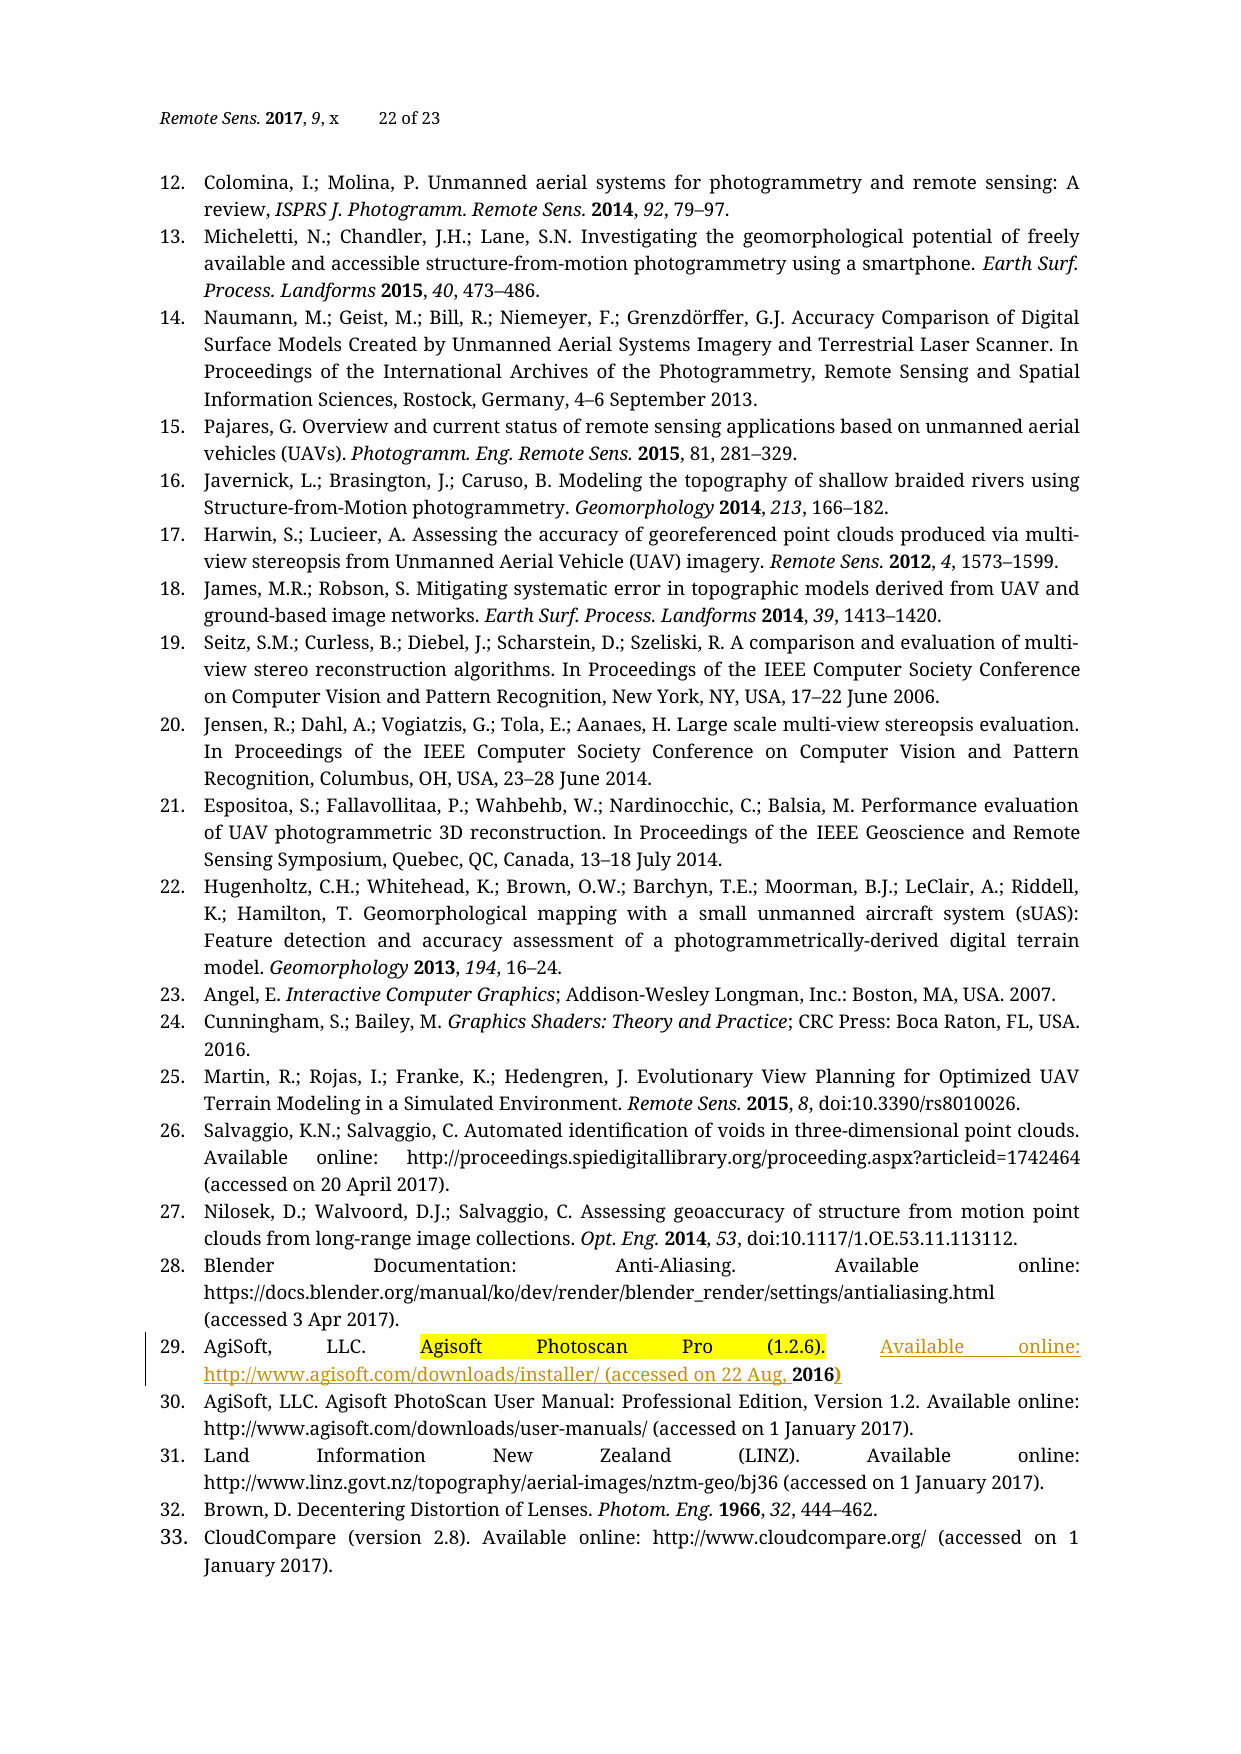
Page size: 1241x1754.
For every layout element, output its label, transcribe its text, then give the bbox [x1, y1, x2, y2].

list Micheletti, N.; Chandler, J.H.; Lane, S.N. Investigating the geomorphological potential of freely available and accessible structure-from-motion photogrammetry using a smartphone. Earth Surf. Process. Landforms 2015, 40, 473–486. [159, 222, 1081, 303]
list AgiSoft, LLC. Agisoft PhotoScan User Manual: Professional Edition, Version 1.2. Available online: http://www.agisoft.com/downloads/user-manuals/ (accessed on 1 January 2017). [159, 1386, 1081, 1441]
list Colomina, I.; Molina, P. Unmanned aerial systems for photogrammetry and remote sensing: A review, ISPRS J. Photogramm. Remote Sens. 2014, 92, 79–97. [159, 168, 1081, 222]
text Espositoa, S.; Fallavollitaa, P.; Wahbehb, W.; Nardinocchic, C.; Balsia, M. Performance evaluation of UAV photogrammetric 3D reconstruction. In Proceedings of the IEEE Geoscience and Remote Sensing Symposium, Quebec, QC, Canada, 13–18 July 2014. [159, 791, 1081, 872]
list CloudCompare (version 2.8). Available online: http://www.cloudcompare.org/ (accessed on 1 January 2017). [159, 1522, 1081, 1577]
list James, M.R.; Robson, S. Mitigating systematic error in topographic models derived from UAV and ground-based image networks. Earth Surf. Process. Landforms 2014, 39, 1413–1420. [159, 574, 1081, 628]
list Cunningham, S.; Bailey, M. Graphics Shaders: Theory and Practice; CRC Press: Boca Raton, FL, USA. 2016. [159, 1007, 1081, 1061]
text Seitz, S.M.; Curless, B.; Diebel, J.; Scharstein, D.; Szeliski, R. A comparison and evaluation of multi-view stereo reconstruction algorithms. In Proceedings of the IEEE Computer Society Conference on Computer Vision and Pattern Recognition, New York, NY, USA, 17–22 June 2006. [159, 628, 1081, 709]
list Pajares, G. Overview and current status of remote sensing applications based on unmanned aerial vehicles (UAVs). Photogramm. Eng. Remote Sens. 2015, 81, 281–329. [159, 411, 1081, 466]
list Harwin, S.; Lucieer, A. Assessing the accuracy of georeferenced point clouds produced via multi-view stereopsis from Unmanned Aerial Vehicle (UAV) imagery. Remote Sens. 2012, 4, 1573–1599. [159, 520, 1081, 574]
text Salvaggio, K.N.; Salvaggio, C. Automated identification of voids in three-dimensional point clouds. Available online: http://proceedings.spiedigitallibrary.org/proceeding.aspx?articleid=1742464 (accessed on 20 April 2017). [159, 1116, 1081, 1197]
list Brown, D. Decentering Distortion of Lenses. Photom. Eng. 1966, 32, 444–462. [159, 1495, 1081, 1522]
text Nilosek, D.; Walvoord, D.J.; Salvaggio, C. Assessing geoaccuracy of structure from motion point clouds from long-range image collections. Opt. Eng. 2014, 53, doi:10.1117/1.OE.53.11.113112. [159, 1197, 1081, 1251]
text Naumann, M.; Geist, M.; Bill, R.; Niemeyer, F.; Grenzdörffer, G.J. Accuracy Comparison of Digital Surface Models Created by Unmanned Aerial Systems Imagery and Terrestrial Laser Scanner. In Proceedings of the International Archives of the Photogrammetry, Remote Sensing and Spatial Information Sciences, Rostock, Germany, 4–6 September 2013. [159, 303, 1081, 411]
text Martin, R.; Rojas, I.; Franke, K.; Hedengren, J. Evolutionary View Planning for Optimized UAV Terrain Modeling in a Simulated Environment. Remote Sens. 2015, 8, doi:10.3390/rs8010026. [159, 1061, 1081, 1116]
list Angel, E. Interactive Computer Graphics; Addison-Wesley Longman, Inc.: Boston, MA, USA. 2007. [159, 980, 1081, 1007]
text AgiSoft, LLC. Agisoft Photoscan Pro (1.2.6). 2016 [159, 1332, 1081, 1386]
list Javernick, L.; Brasington, J.; Caruso, B. Modeling the topography of shallow braided rivers using Structure-from-Motion photogrammetry. Geomorphology 2014, 213, 166–182. [159, 466, 1081, 520]
text Jensen, R.; Dahl, A.; Vogiatzis, G.; Tola, E.; Aanaes, H. Large scale multi-view stereopsis evaluation. In Proceedings of the IEEE Computer Society Conference on Computer Vision and Pattern Recognition, Columbus, OH, USA, 23–28 June 2014. [159, 709, 1081, 791]
list Land Information New Zealand (LINZ). Available online: http://www.linz.govt.nz/topography/aerial-images/nztm-geo/bj36 (accessed on 1 January 2017). [159, 1441, 1081, 1495]
list Hugenholtz, C.H.; Whitehead, K.; Brown, O.W.; Barchyn, T.E.; Moorman, B.J.; LeClair, A.; Riddell, K.; Hamilton, T. Geomorphological mapping with a small unmanned aircraft system (sUAS): Feature detection and accuracy assessment of a photogrammetrically-derived digital terrain model. Geomorphology 2013, 194, 16–24. [159, 872, 1081, 980]
list Blender Documentation: Anti-Aliasing. Available online: https://docs.blender.org/manual/ko/dev/render/blender_render/settings/antialiasing.html (accessed 3 Apr 2017). [159, 1251, 1081, 1332]
